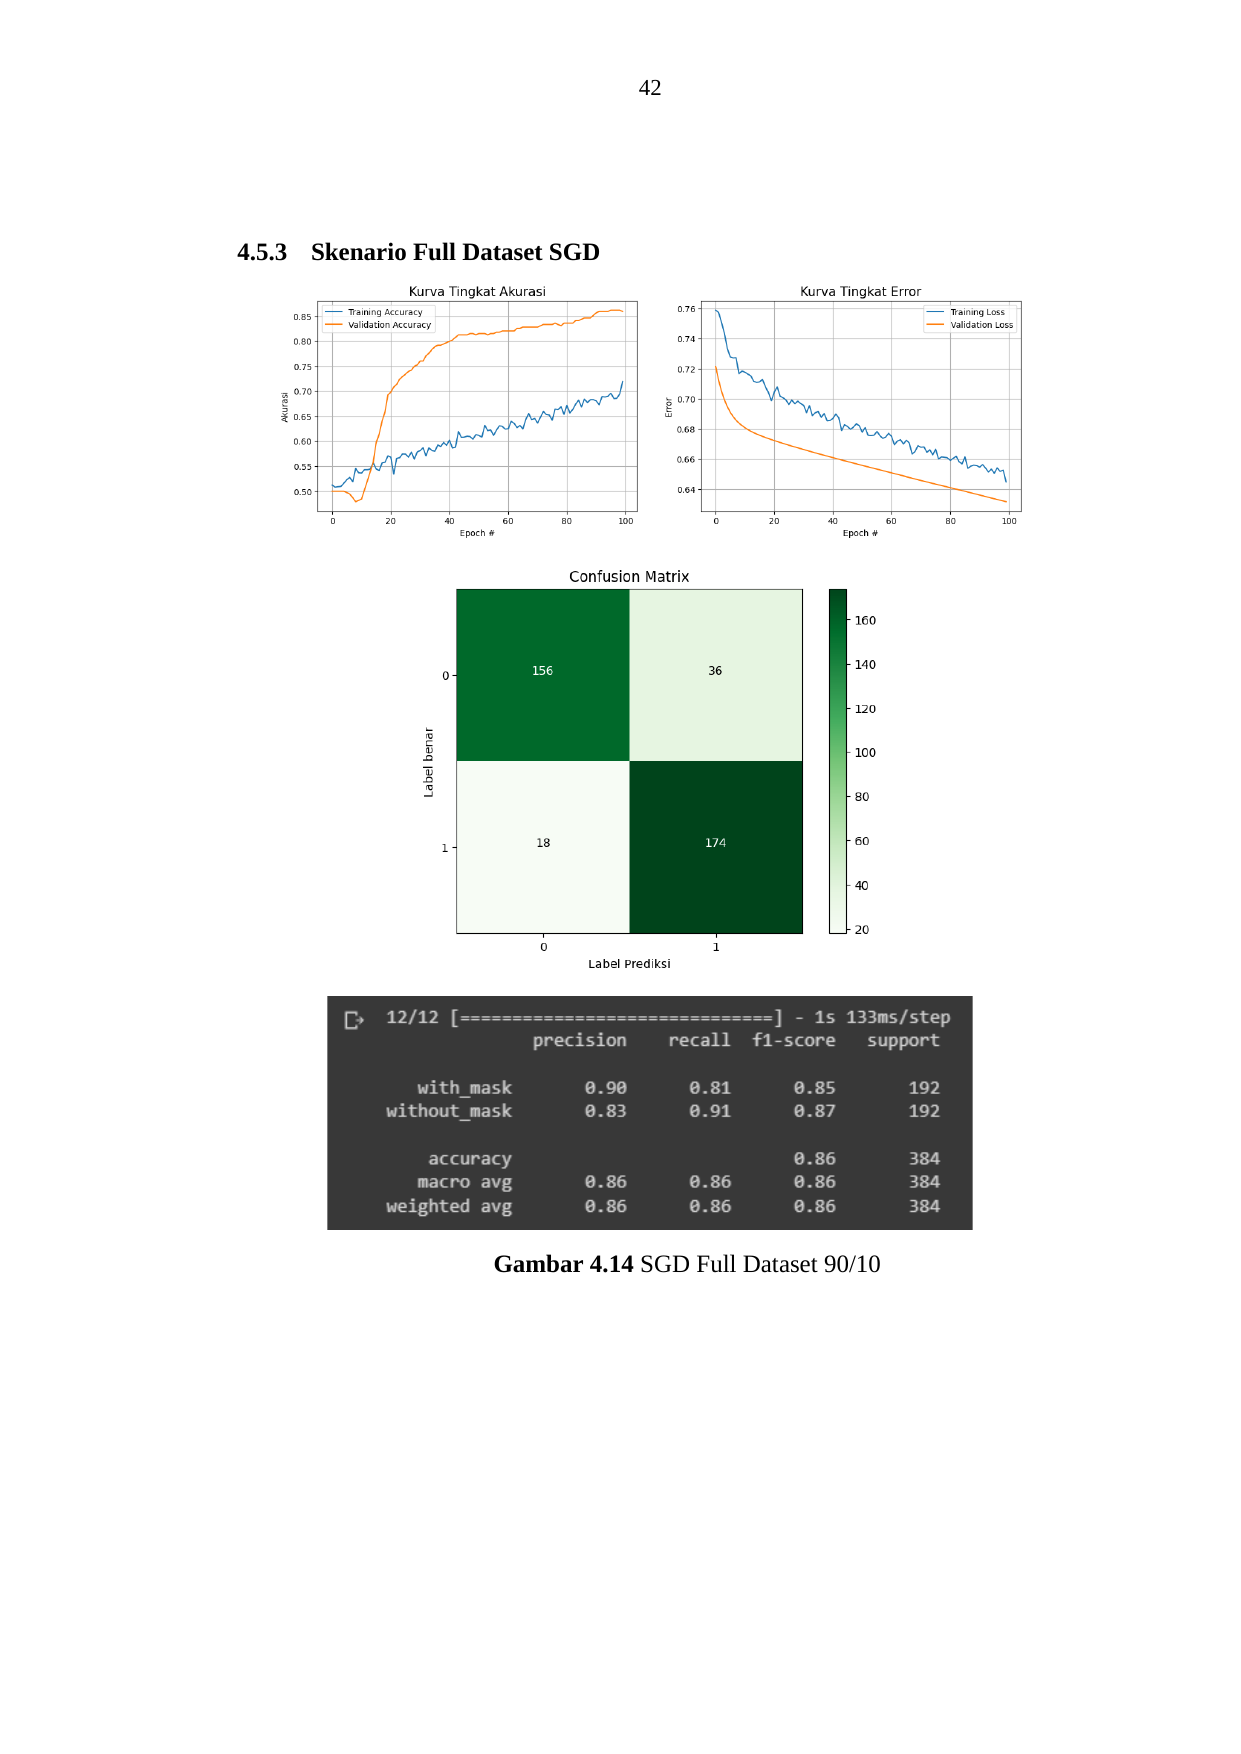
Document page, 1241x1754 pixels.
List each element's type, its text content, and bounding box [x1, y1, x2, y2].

subtitle 4.5.3 Skenario Full Dataset SGD [237, 237, 1063, 266]
picture [415, 561, 885, 978]
picture [275, 280, 1025, 543]
picture [327, 996, 973, 1230]
text Gambar 4.14 SGD Full Dataset 90/10 [311, 1249, 1063, 1277]
